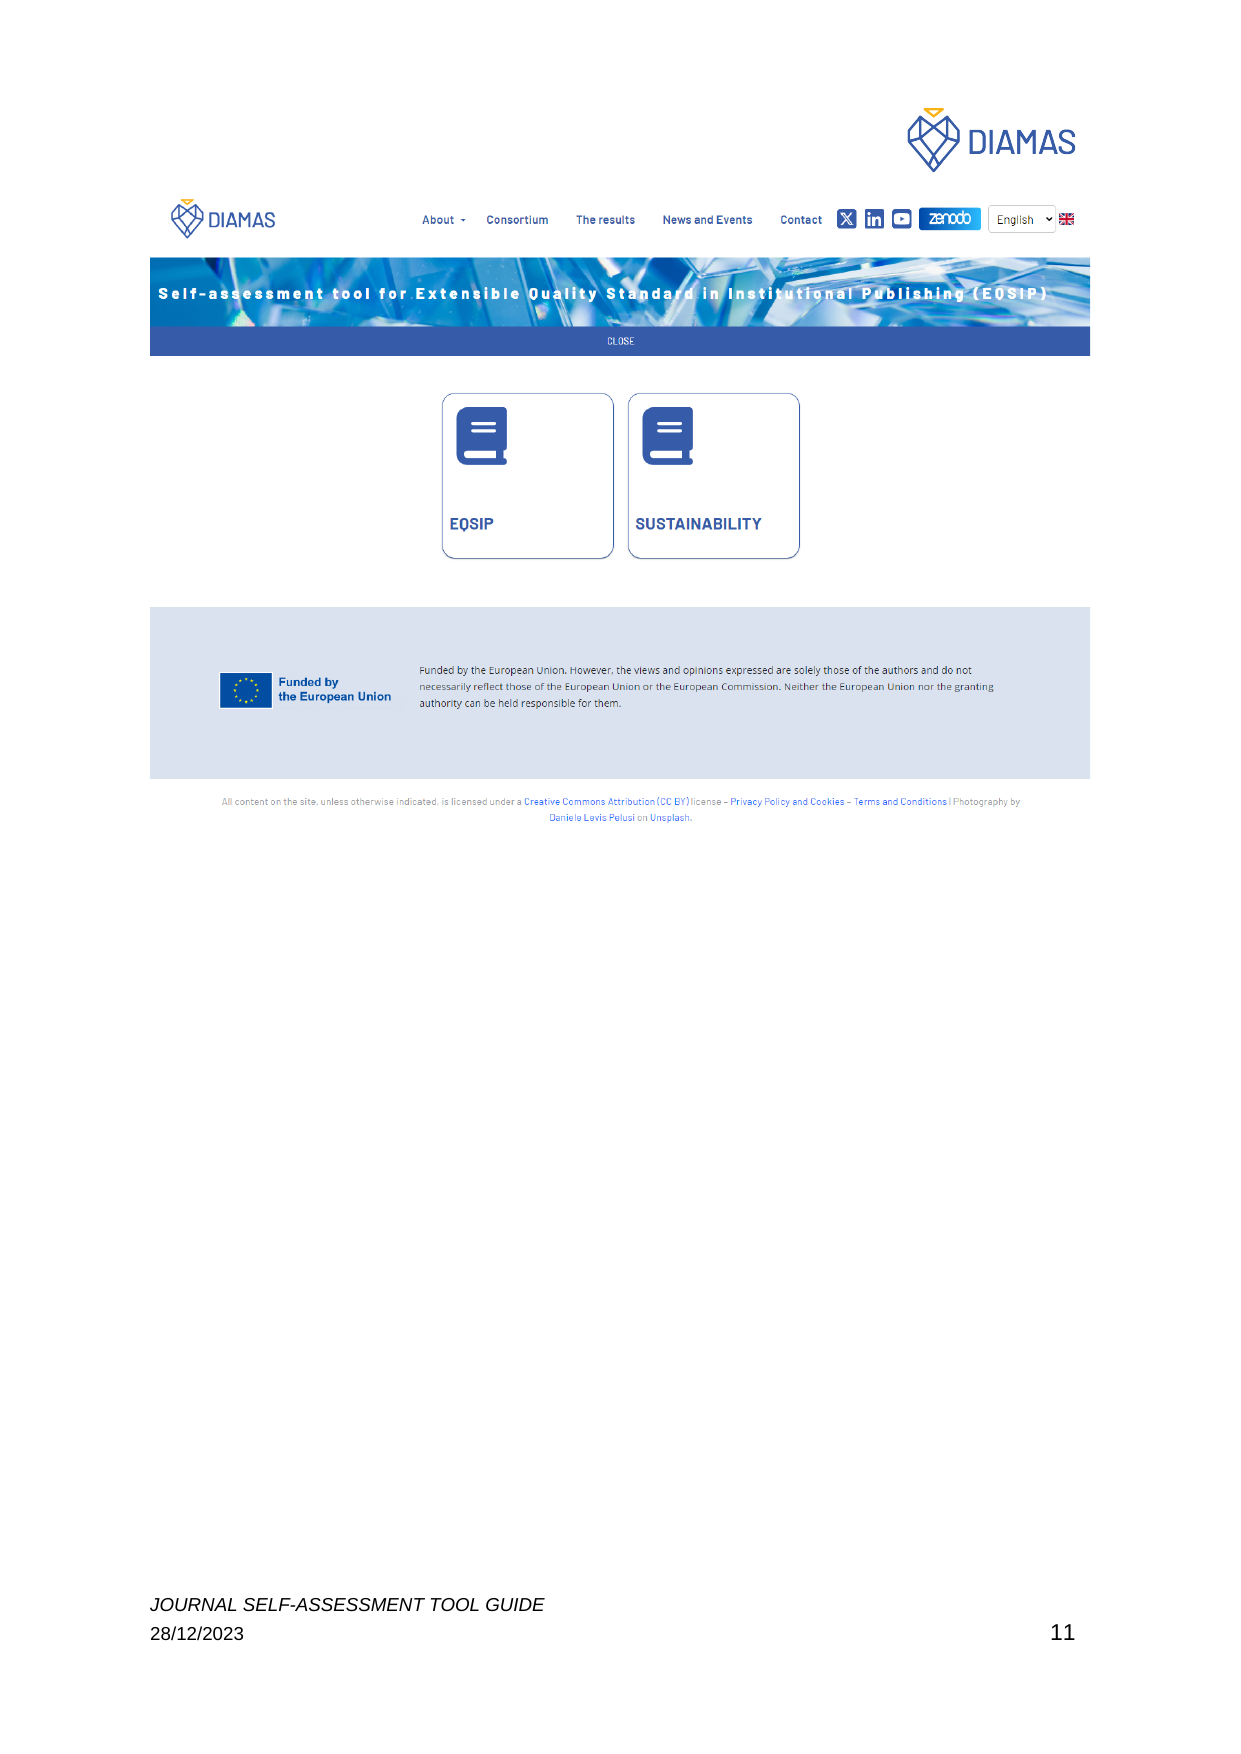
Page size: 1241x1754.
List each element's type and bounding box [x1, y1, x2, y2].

picture [150, 95, 1091, 839]
